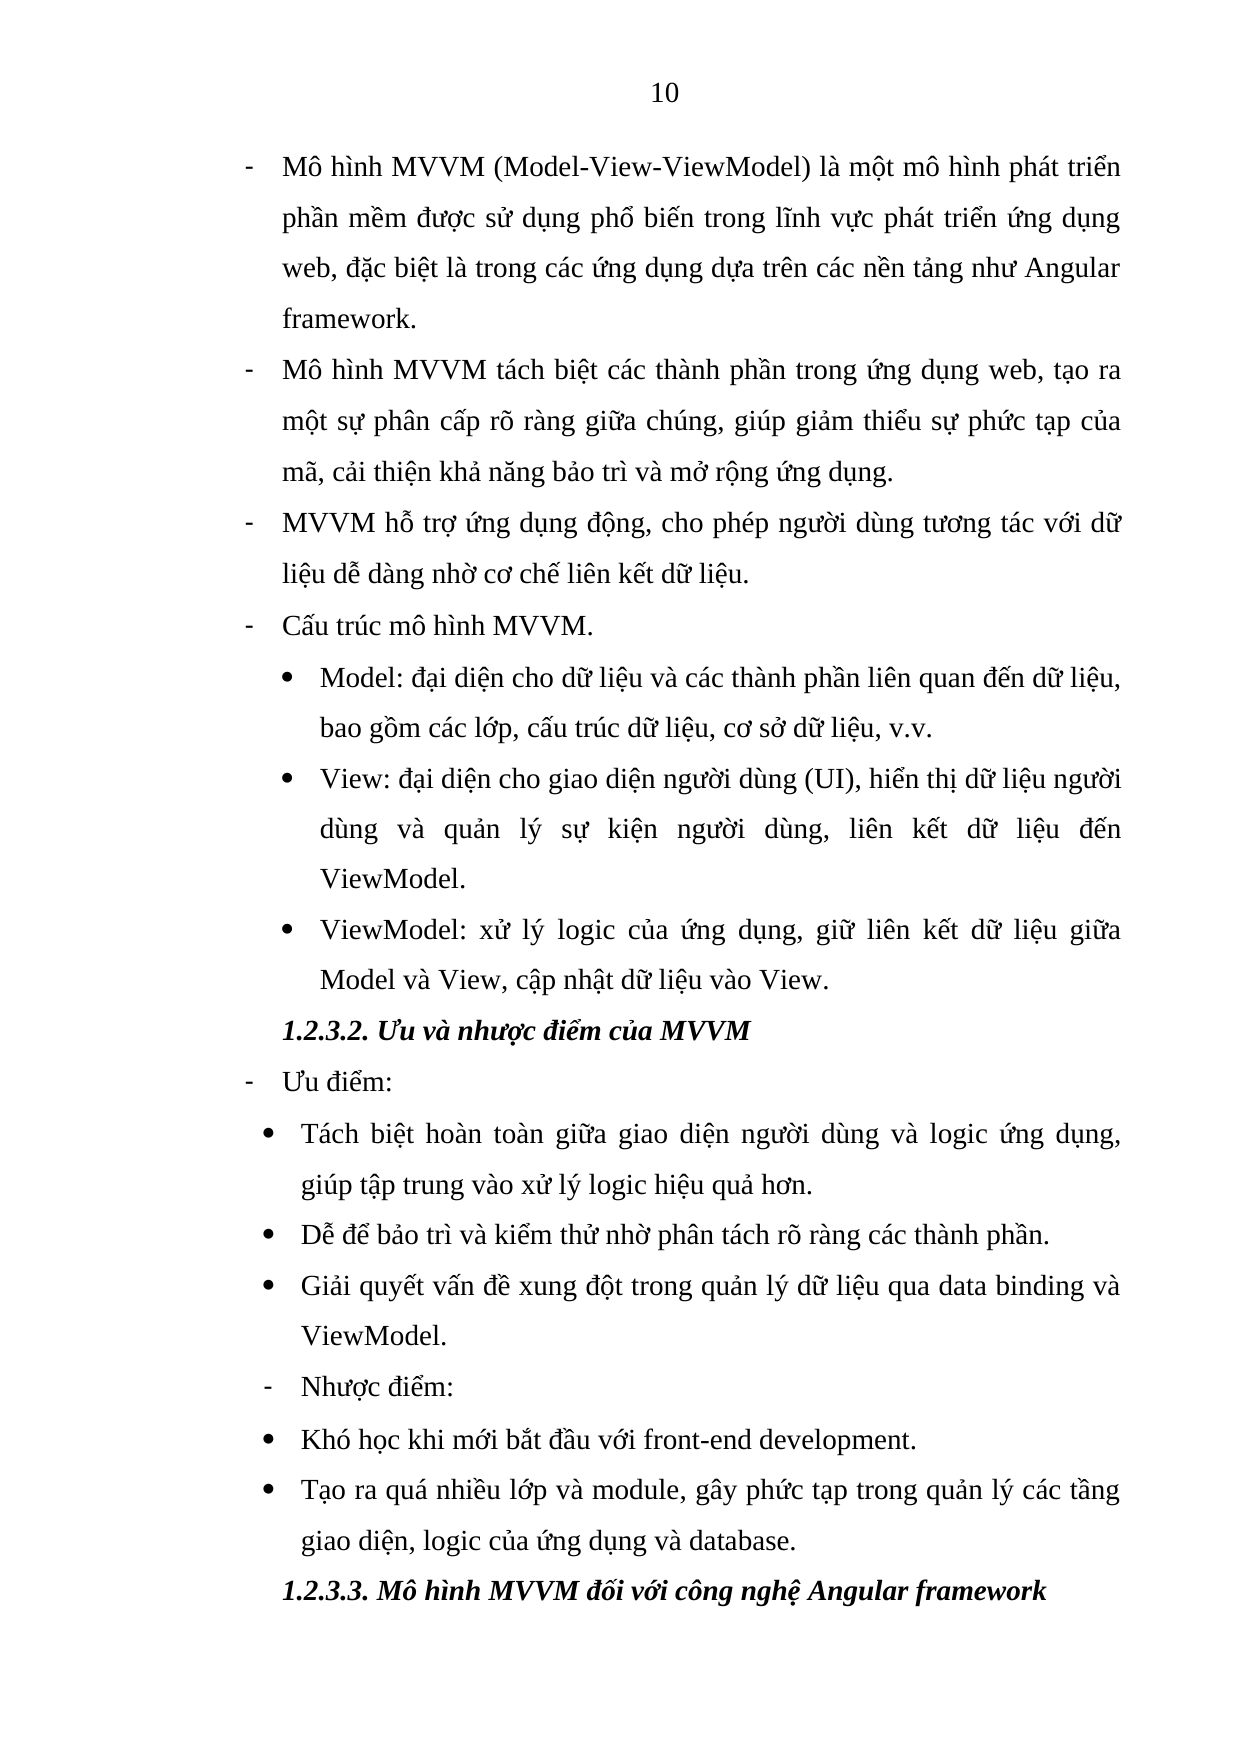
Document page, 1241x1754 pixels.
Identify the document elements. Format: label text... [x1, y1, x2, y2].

list Dễ để bảo trì và kiểm thử nhờ phân tách rõ ràng các thành phần. [263, 1217, 1122, 1251]
list Model: đại diện cho dữ liệu và các thành phần liên quan đến dữ liệu, bao gồm các lớp, cấu trúc dữ liệu, cơ sở dữ liệu, v.v. [282, 660, 1122, 744]
list Tạo ra quá nhiều lớp và module, gây phức tạp trong quản lý các tầng giao diện, logic của ứng dụng và database. [263, 1472, 1122, 1556]
list Mô hình MVVM (Model-View-ViewModel) là một mô hình phát triển phần mềm được sử dụng phổ biến trong lĩnh vực phát triển ứng dụng web, đặc biệt là trong các ứng dụng dựa trên các nền tảng như Angular framework. [244, 148, 1122, 334]
list Mô hình MVVM tách biệt các thành phần trong ứng dụng web, tạo ra một sự phân cấp rõ ràng giữa chúng, giúp giảm thiểu sự phức tạp của mã, cải thiện khả năng bảo trì và mở rộng ứng dụng. [244, 351, 1122, 487]
list Cấu trúc mô hình MVVM. [244, 607, 1122, 642]
text Ưu và nhược điểm của MVVM [282, 1013, 1122, 1046]
text Mô hình MVVM đối với công nghệ Angular framework [282, 1573, 1122, 1606]
list Giải quyết vấn đề xung đột trong quản lý dữ liệu qua data binding và ViewModel. [263, 1268, 1122, 1352]
list Nhược điểm: [263, 1368, 1122, 1404]
list ViewModel: xử lý logic của ứng dụng, giữ liên kết dữ liệu giữa Model và View, cập nhật dữ liệu vào View. [282, 912, 1122, 996]
list MVVM hỗ trợ ứng dụng động, cho phép người dùng tương tác với dữ liệu dễ dàng nhờ cơ chế liên kết dữ liệu. [244, 504, 1122, 590]
list Tách biệt hoàn toàn giữa giao diện người dùng và logic ứng dụng, giúp tập trung vào xử lý logic hiệu quả hơn. [263, 1116, 1122, 1200]
list Khó học khi mới bắt đầu với front-end development. [263, 1422, 1122, 1455]
list View: đại diện cho giao diện người dùng (UI), hiển thị dữ liệu người dùng và quản lý sự kiện người dùng, liên kết dữ liệu đến ViewModel. [282, 761, 1122, 895]
list Ưu điểm: [244, 1063, 1122, 1099]
